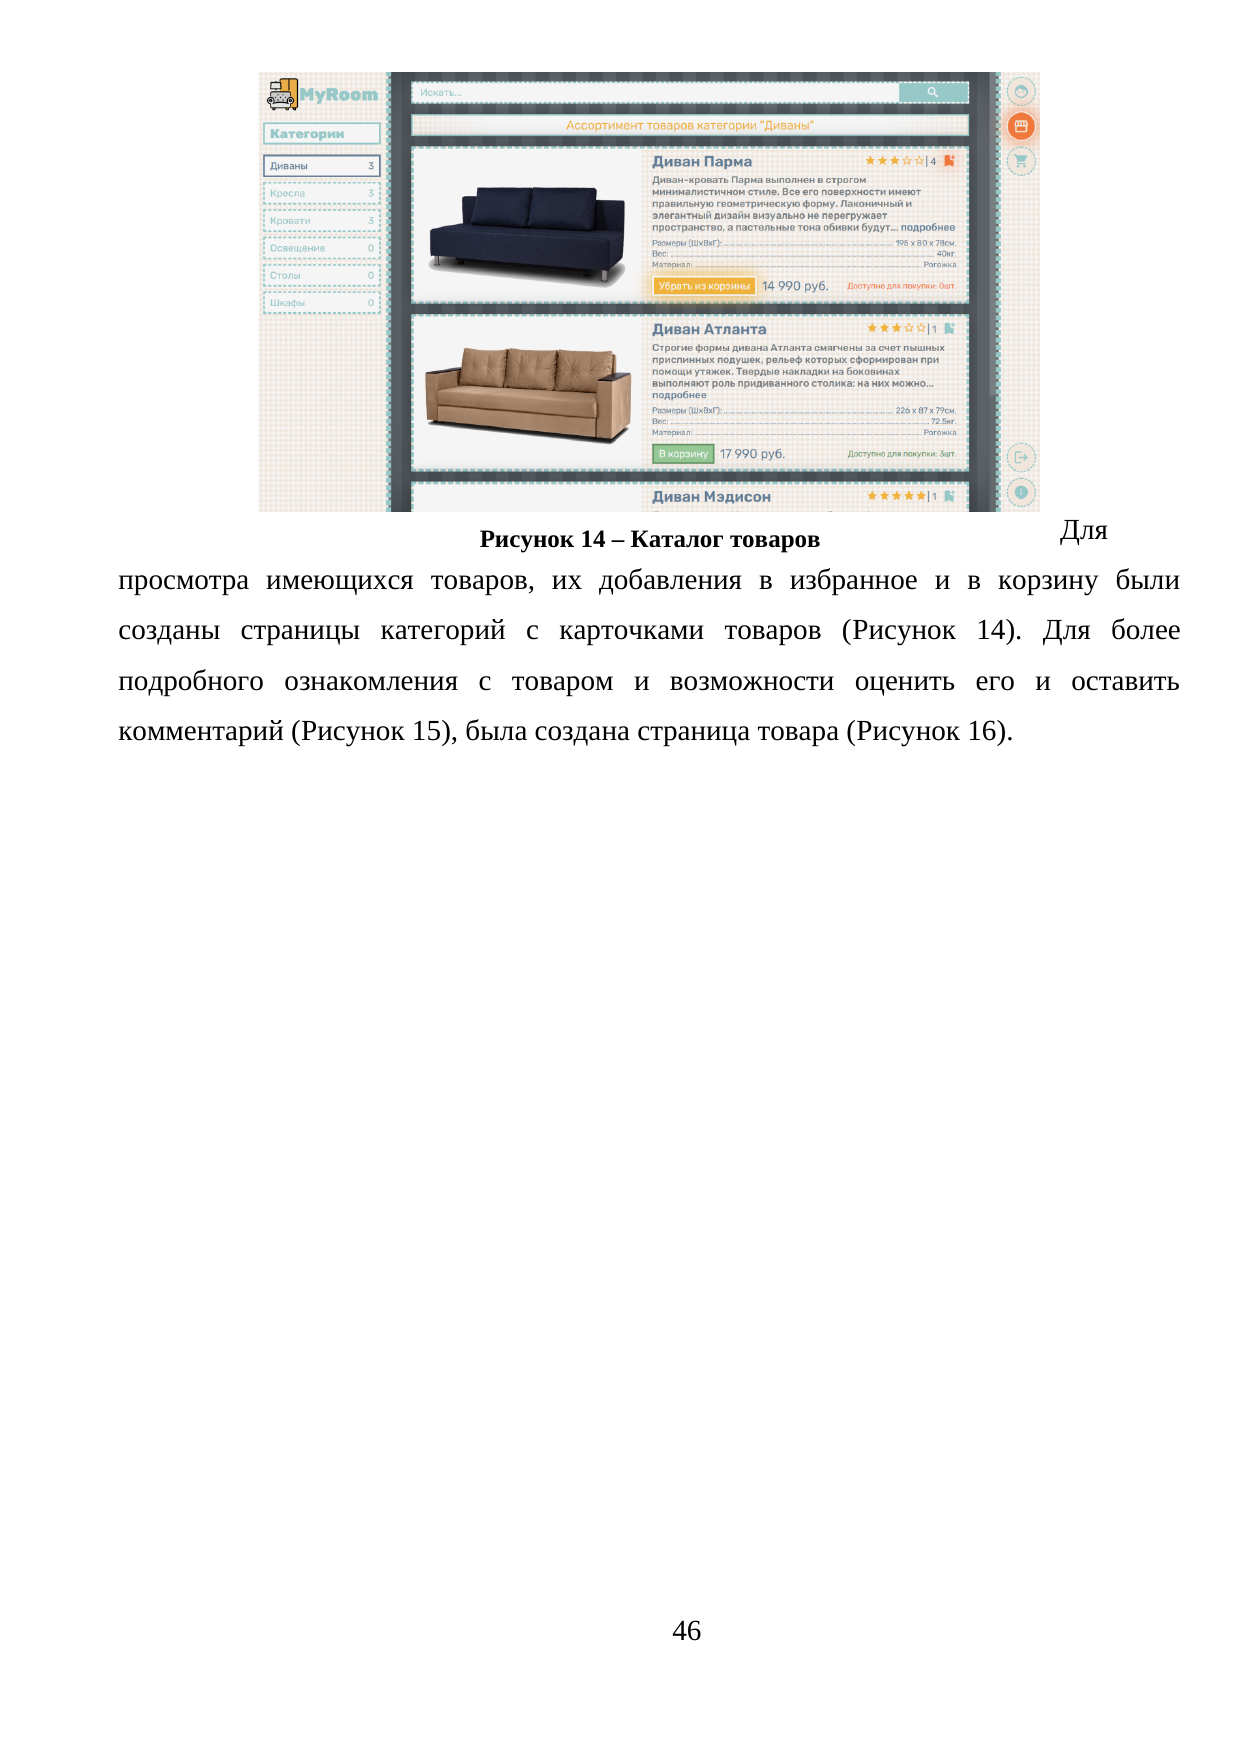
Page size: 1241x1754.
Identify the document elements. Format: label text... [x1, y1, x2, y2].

text Для просмотра имеющихся товаров, их добавления в избранное и в корзину были созданы страницы категорий с карточками товаров (Рисунок 14). Для более подробного ознакомления с товаром и возможности оценить его и оставить комментарий (Рисунок 15), была создана страница товара (Рисунок 16). [118, 512, 1181, 747]
picture [258, 72, 1040, 512]
